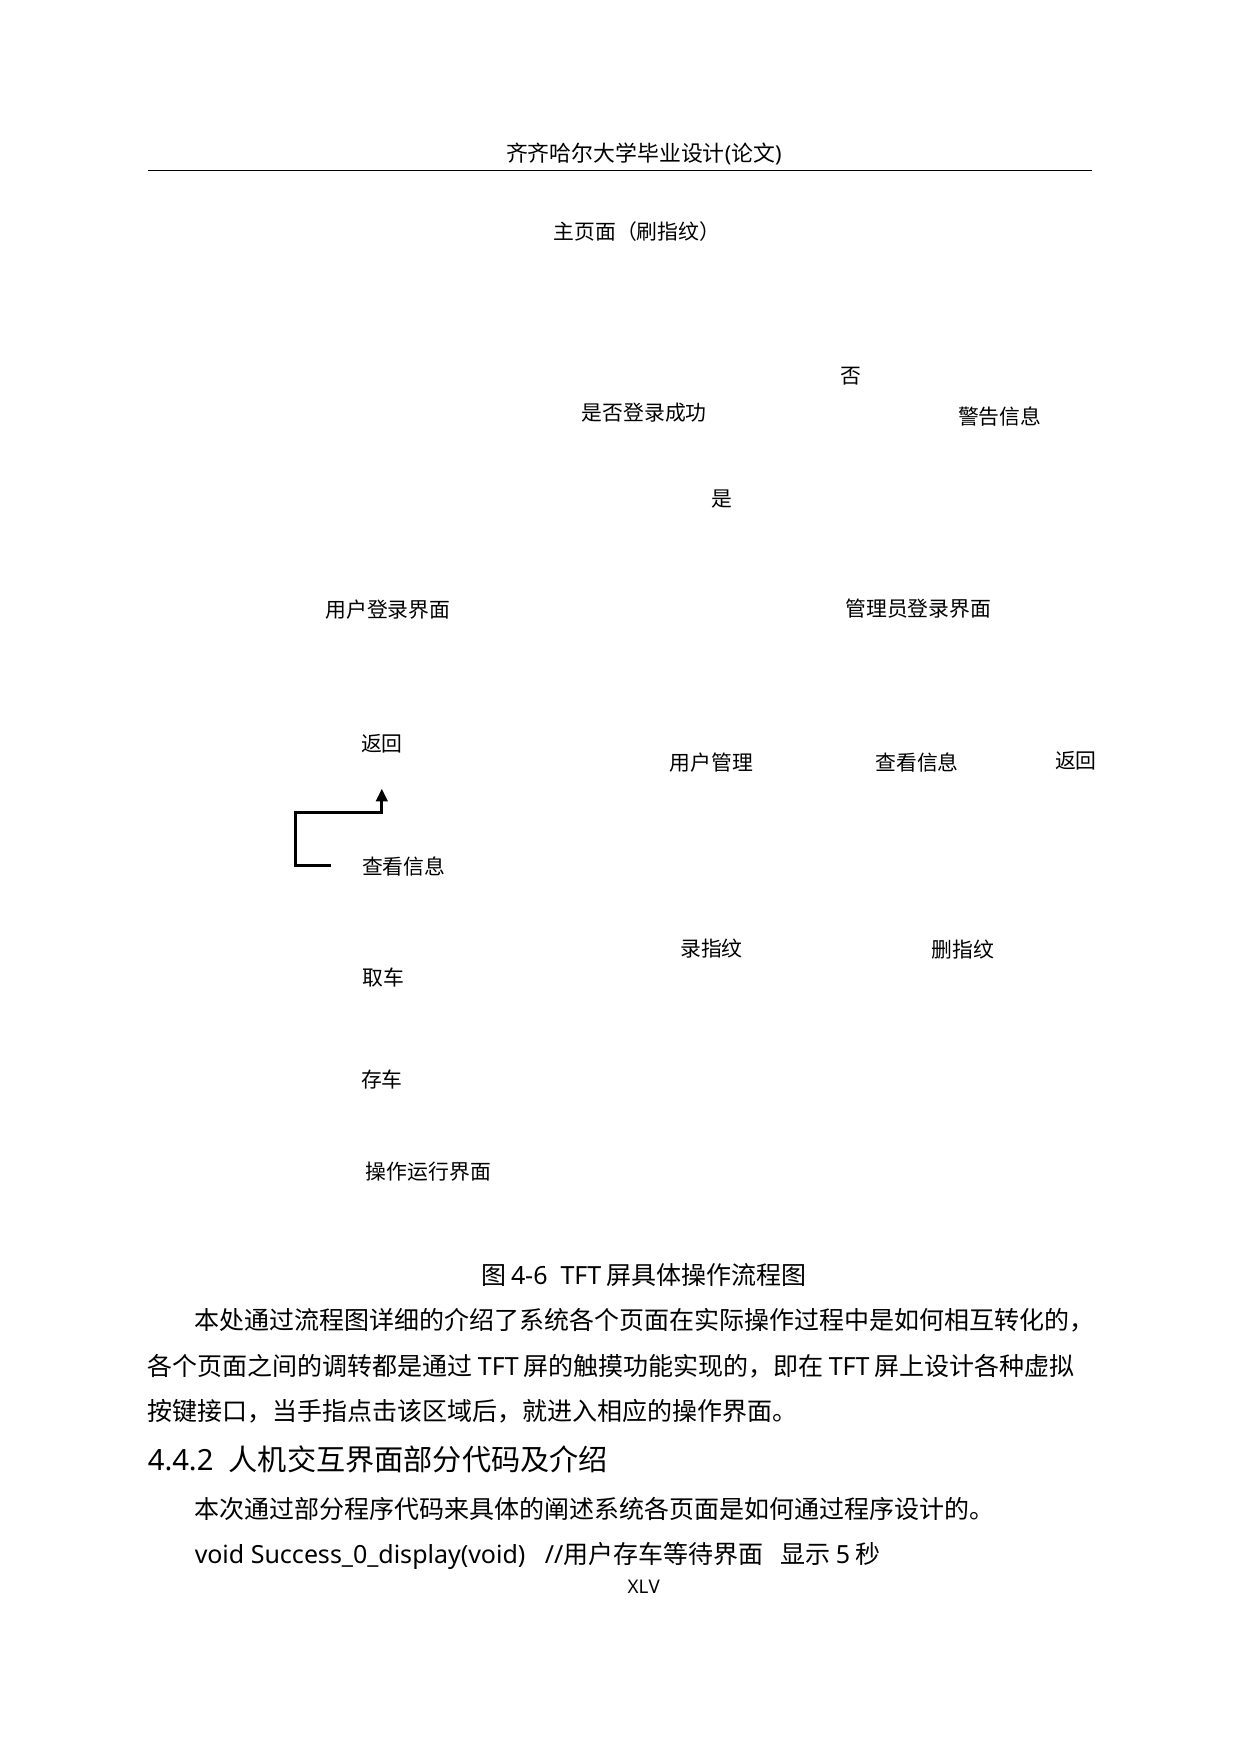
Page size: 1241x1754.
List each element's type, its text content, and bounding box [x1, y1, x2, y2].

text void Success_0_display(void) //用户存车等待界面 显示5秒 [148, 1535, 1092, 1571]
text 图4-6 TFT屏具体操作流程图 [148, 1255, 1092, 1292]
text 本次通过部分程序代码来具体的阐述系统各页面是如何通过程序设计的。 [148, 1489, 1092, 1526]
subtitle 4.4.2 人机交互界面部分代码及介绍 [148, 1437, 1067, 1479]
text 本处通过流程图详细的介绍了系统各个页面在实际操作过程中是如何相互转化的，各个页面之间的调转都是通过TFT屏的触摸功能实现的，即在TFT屏上设计各种虚拟按键接口，当手指点击该区域后，就进入相应的操作界面。 [148, 1301, 1092, 1428]
